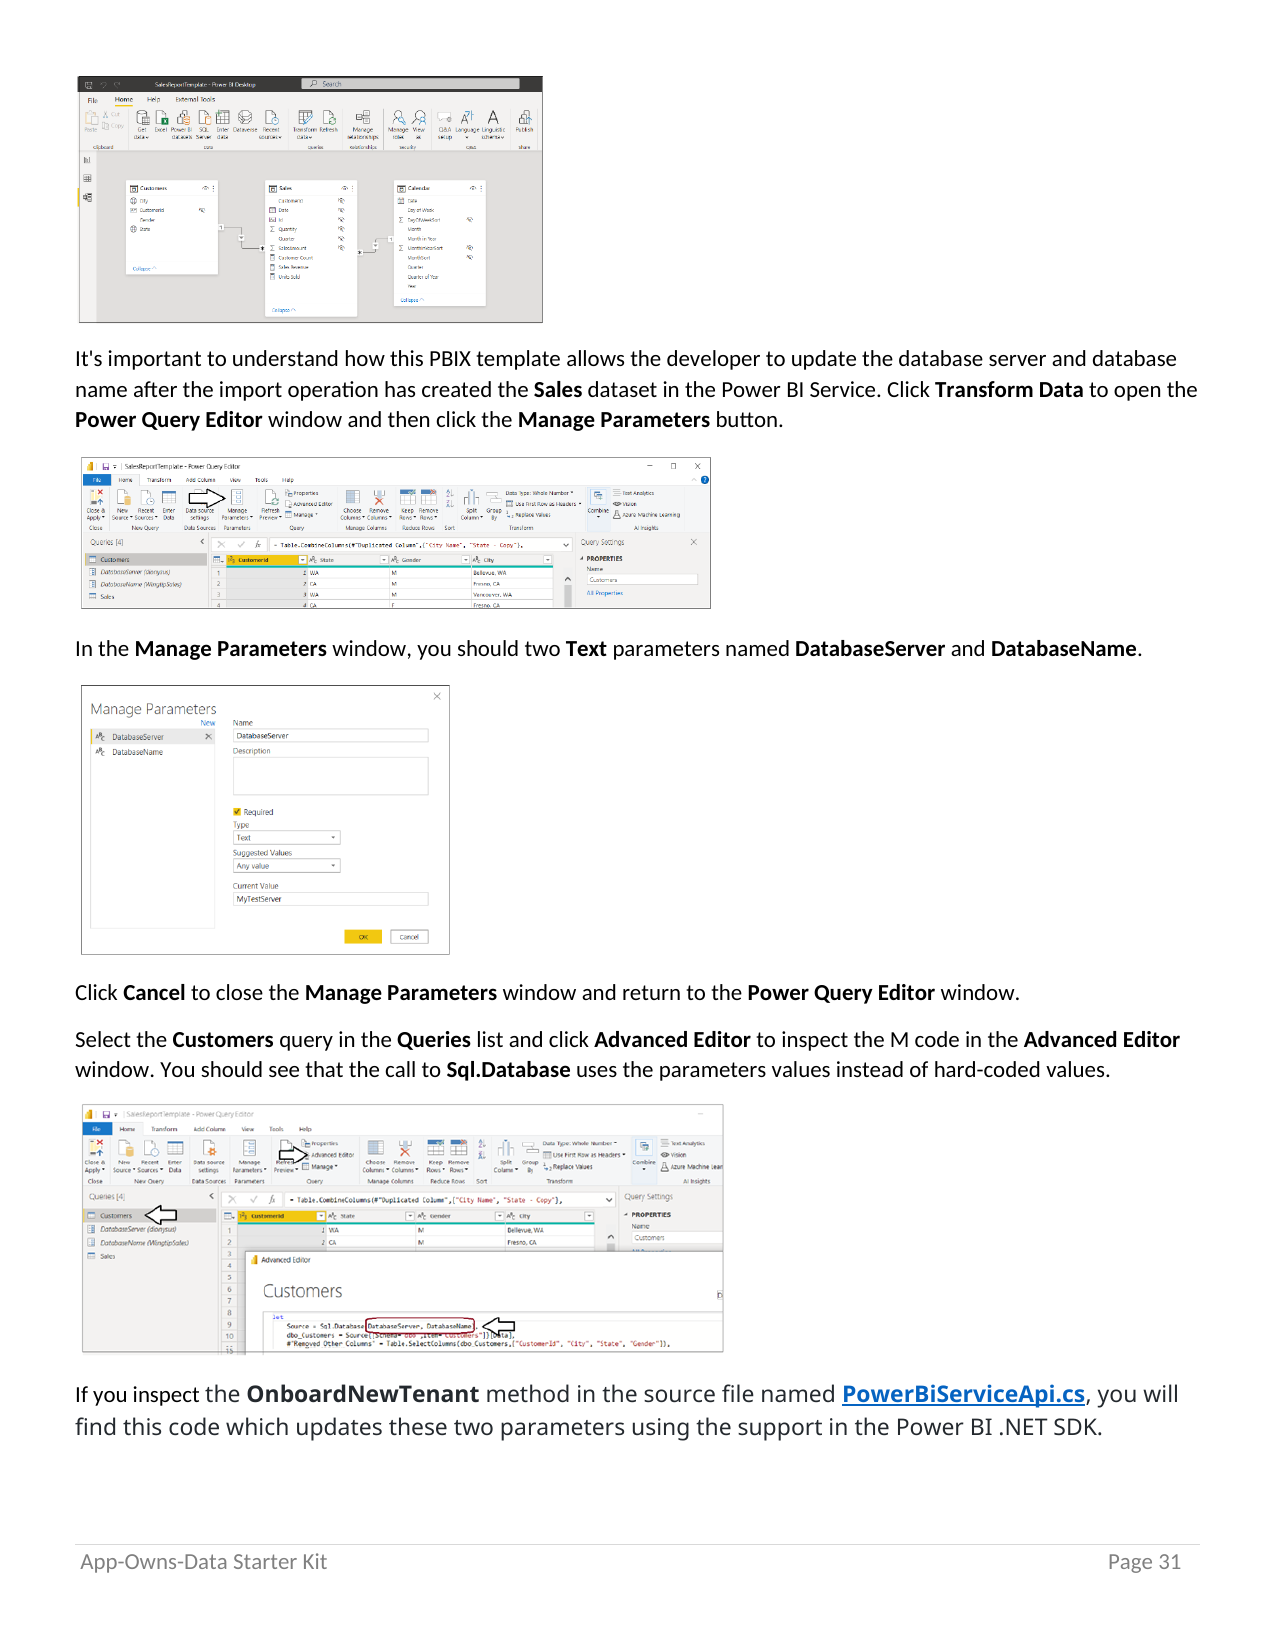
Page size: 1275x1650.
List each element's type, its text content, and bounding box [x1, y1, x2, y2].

picture [75, 75, 545, 326]
text Select the Customers query in the Queries list and click Advanced Editor to inspect the M code in the Advanced Editor window. You should see that the call to Sql.Database uses the parameters values instead of hard-coded values. [75, 1025, 1200, 1083]
picture [75, 451, 719, 616]
picture [75, 1101, 732, 1359]
text If you inspect the OnboardNewTenant method in the source file named PowerBiServiceApi.cs, you will find this code which updates these two parameters using the support in the Power BI .NET SDK. [75, 1377, 1200, 1442]
picture [75, 681, 454, 959]
text In the Manage Parameters window, you should two Text parameters named DatabaseServer and DatabaseName. [75, 634, 1200, 662]
text It's important to understand how this PBIX template allows the developer to update the database server and database name after the import operation has created the Sales dataset in the Power BI Service. Click Transform Data to open the Power Query Editor window and then click the Manage Parameters button. [75, 344, 1200, 433]
text Click Cancel to close the Manage Parameters window and return to the Power Query Editor window. [75, 978, 1200, 1006]
